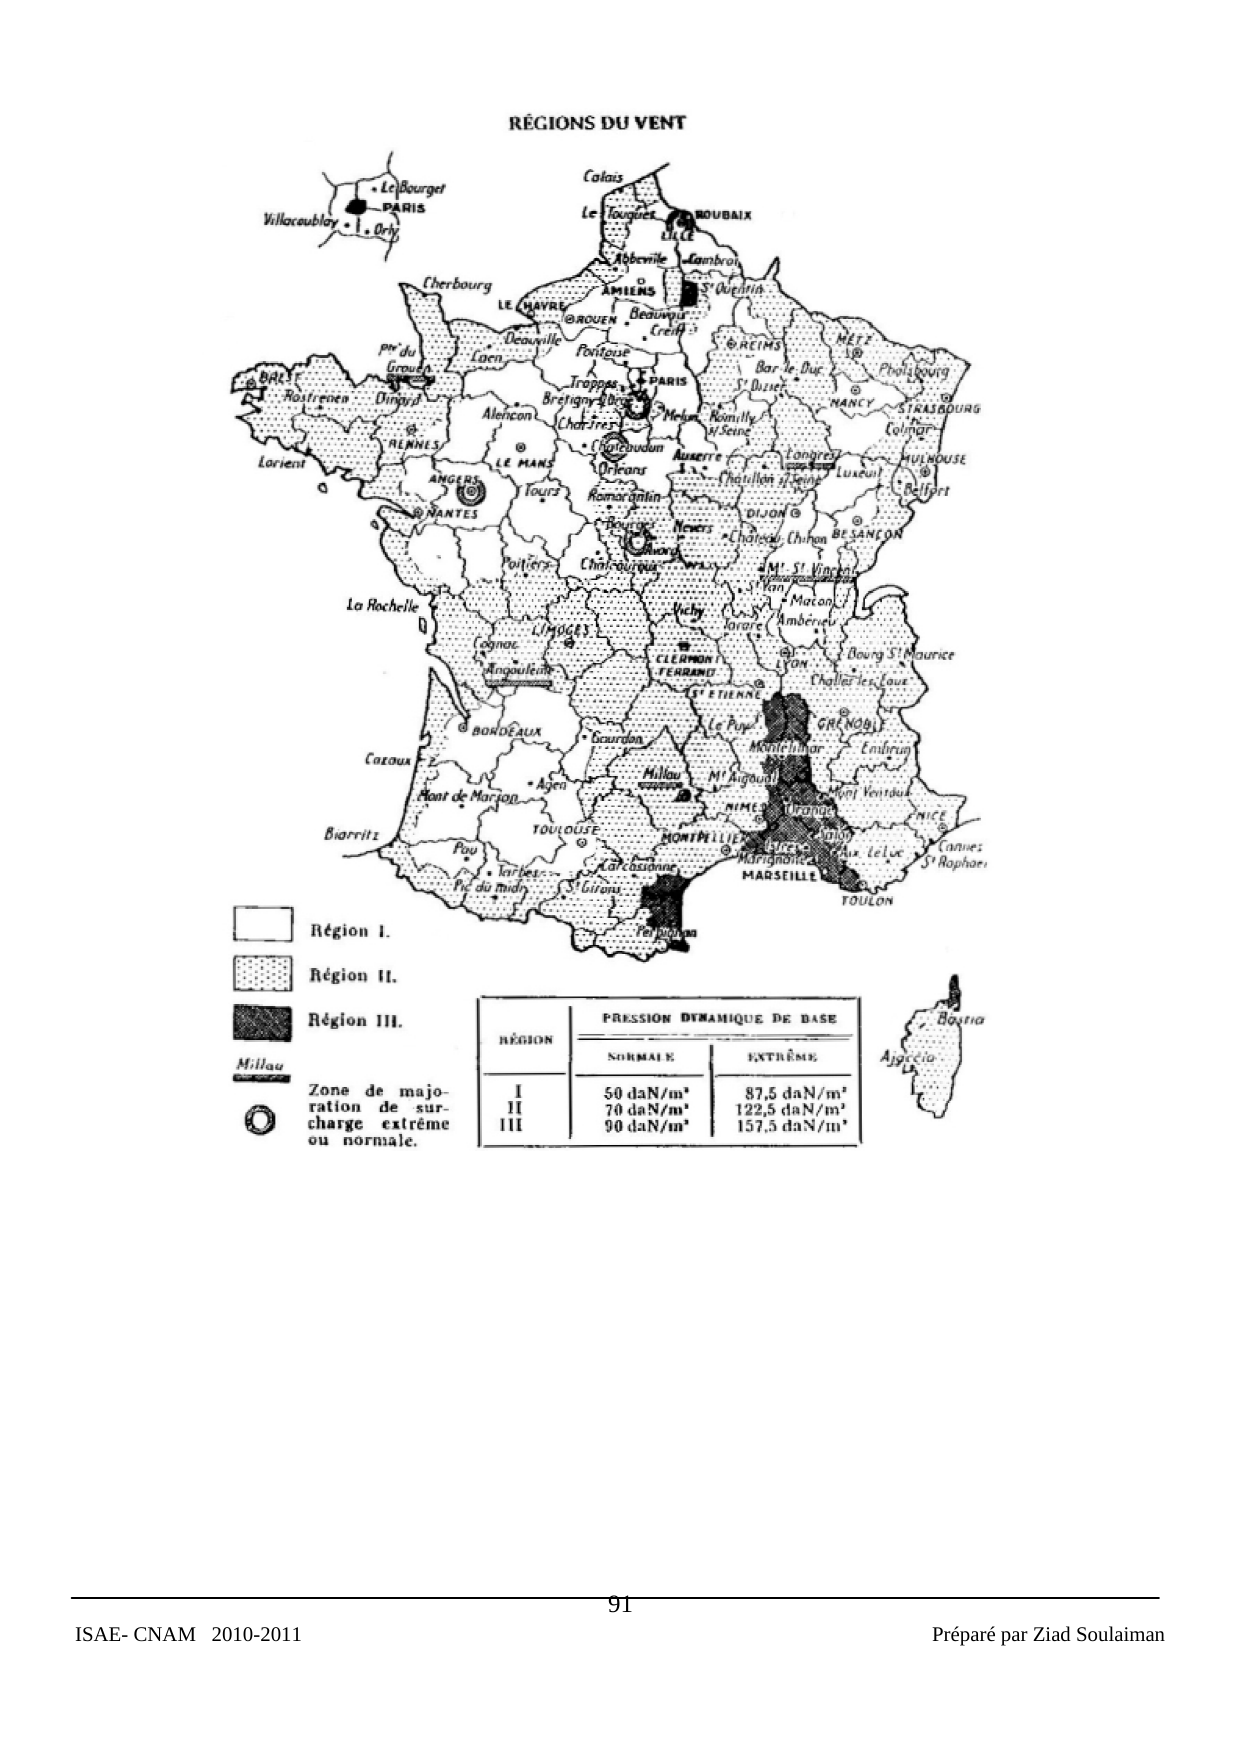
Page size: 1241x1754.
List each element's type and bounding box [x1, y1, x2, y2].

picture [201, 108, 1065, 1151]
